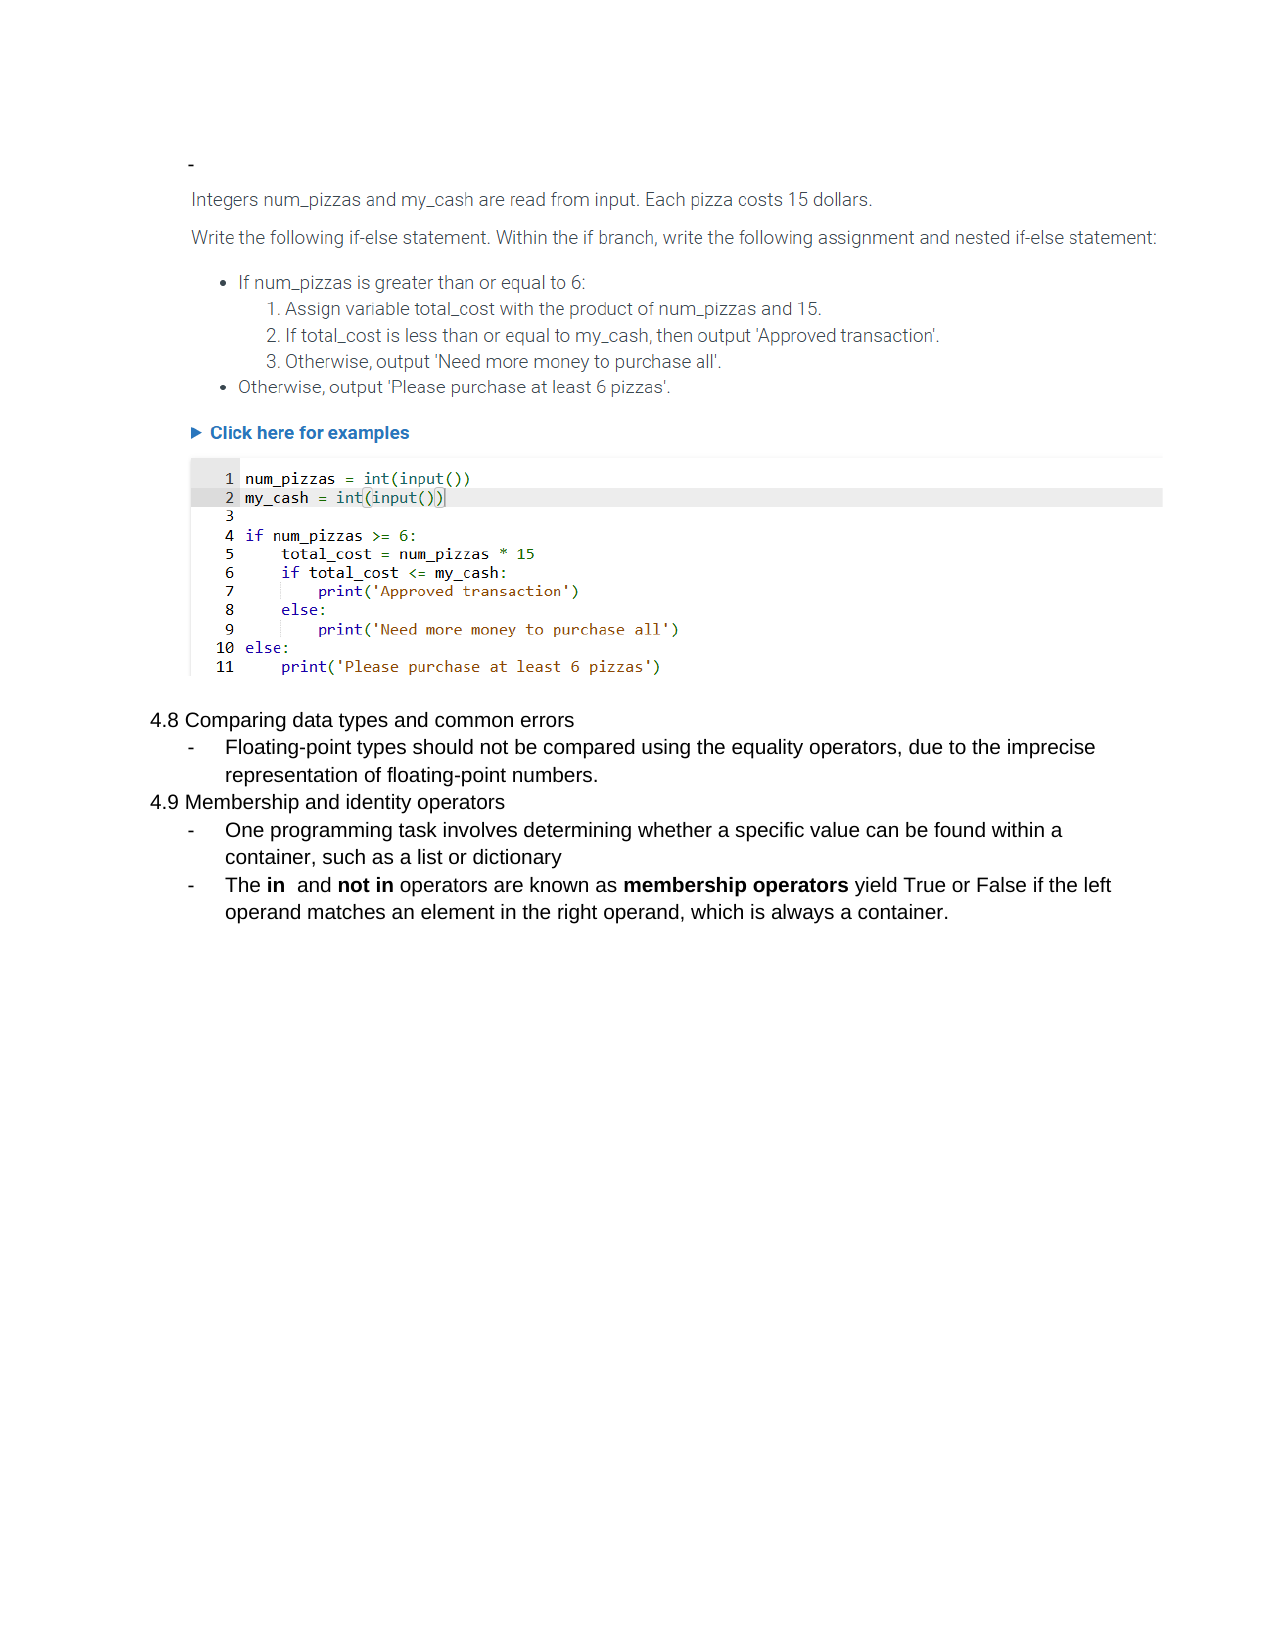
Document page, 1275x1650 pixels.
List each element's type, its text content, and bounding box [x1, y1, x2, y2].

text 4.9 Membership and identity operators [150, 790, 1125, 814]
list The in and not in operators are known as membership operators yield True or False if the left operand matches an element in the right operand, which is always a container. [187, 872, 1125, 924]
text 4.8 Comparing data types and common errors [150, 707, 1125, 731]
picture [187, 180, 1163, 676]
list Floating-point types should not be compared using the equality operators, due to the imprecise representation of floating-point numbers. [187, 735, 1125, 786]
list One programming task involves determining whether a specific value can be found within a container, such as a list or dictionary [187, 817, 1125, 869]
